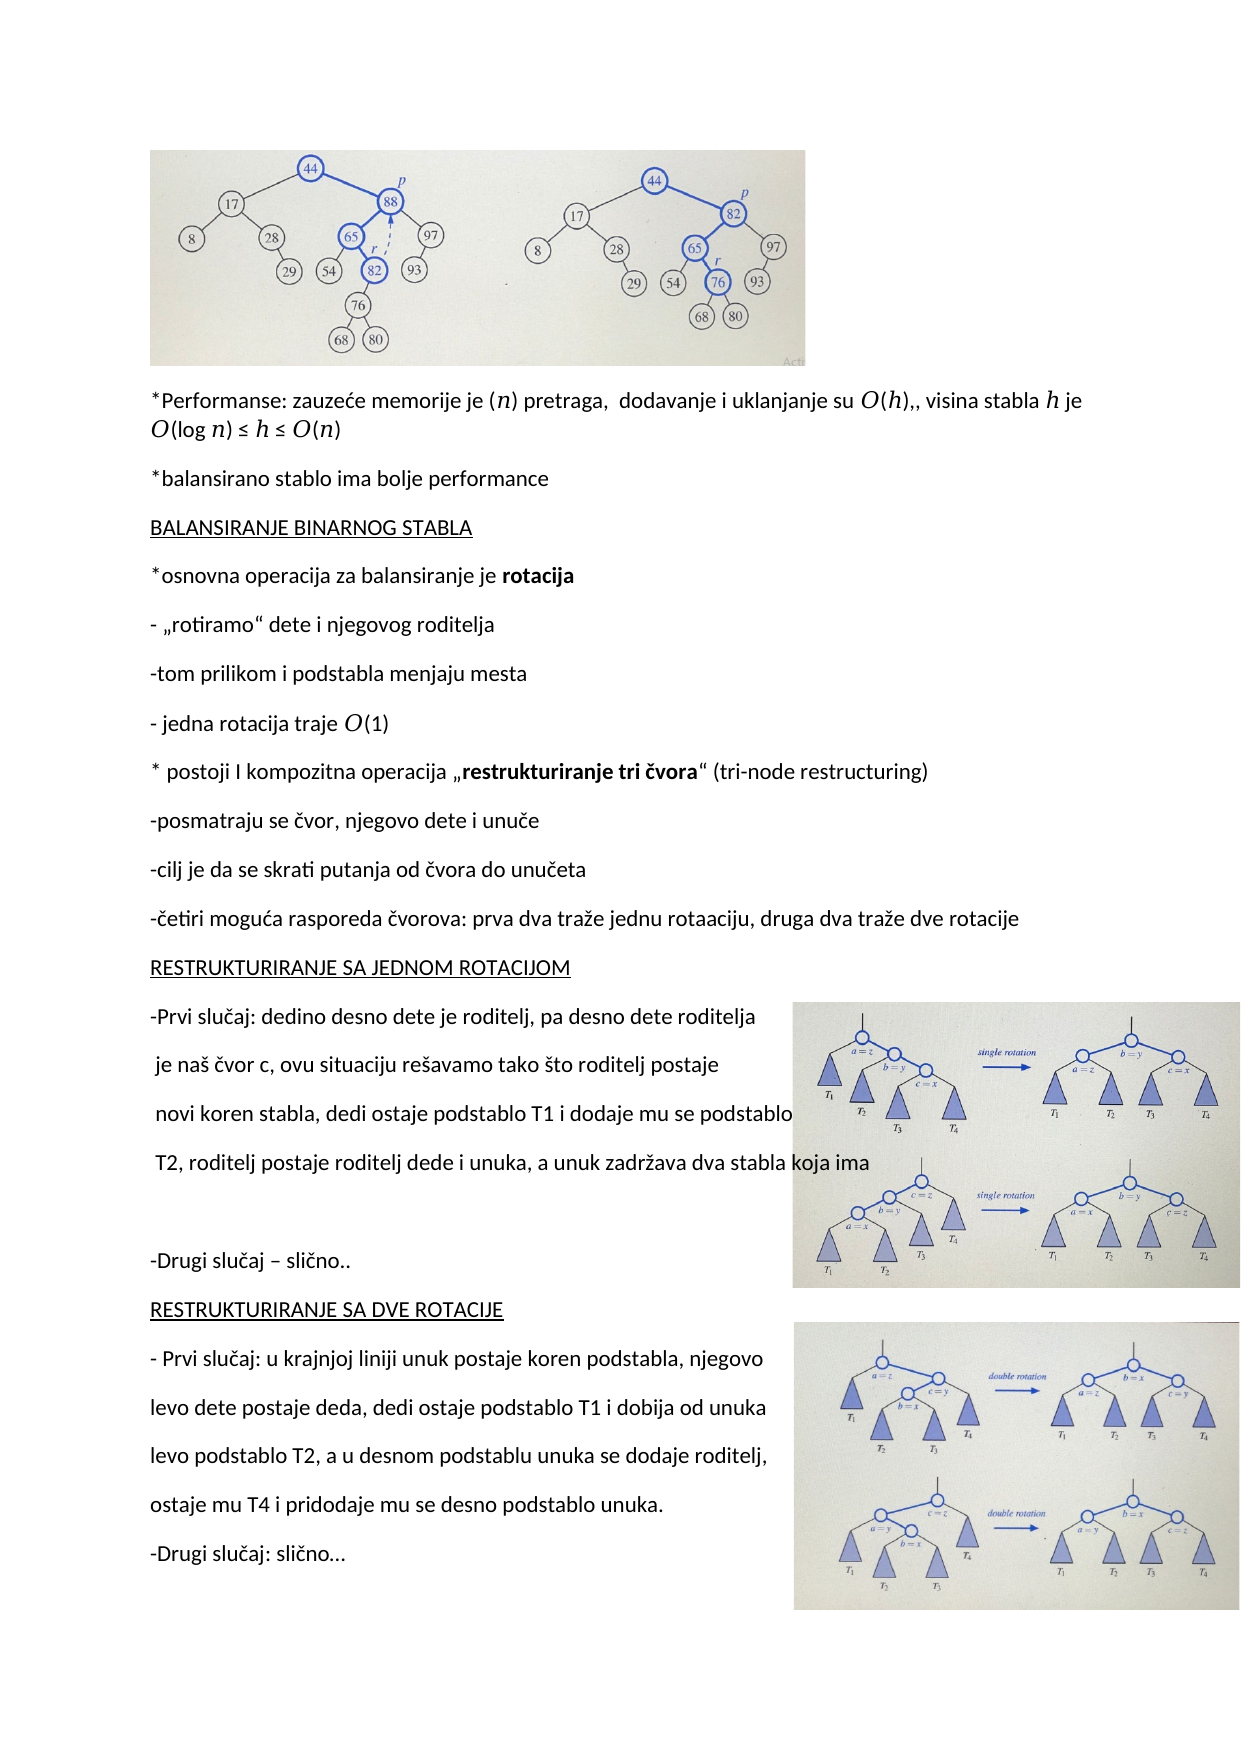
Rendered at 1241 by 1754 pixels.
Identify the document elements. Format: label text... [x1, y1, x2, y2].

picture [793, 1322, 1240, 1610]
text ostaje mu T4 i pridodaje mu se desno podstablo unuka. [150, 1490, 1090, 1518]
text -posmatraju se čvor, njegovo dete i unuče [150, 806, 1090, 834]
text je naš čvor c, ovu situaciju rešavamo tako što roditelj postaje [150, 1051, 1090, 1079]
text T2, roditelj postaje roditelj dede i unuka, a unuk zadržava dva stabla koja ima [150, 1148, 1090, 1176]
text novi koren stabla, dedi ostaje podstablo T1 i dodaje mu se podstablo [150, 1099, 1090, 1127]
text -cilj je da se skrati putanja od čvora do unučeta [150, 855, 1090, 883]
text *osnovna operacija za balansiranje je rotacija [150, 562, 1090, 590]
text * postoji I kompozitna operacija „restrukturiranje tri čvora“ (tri-node restructuring) [150, 757, 1090, 786]
text -Prvi slučaj: dedino desno dete je roditelj, pa desno dete roditelja [150, 1002, 1090, 1030]
text - „rotiramo“ dete i njegovog roditelja [150, 611, 1090, 638]
text *Performanse: zauzeće memorije je (𝑛) pretraga, dodavanje i uklanjanje su 𝑂(ℎ),, visina stabla ℎ je 𝑂(log 𝑛) ≤ ℎ ≤ 𝑂(𝑛) [150, 386, 1090, 443]
text BALANSIRANJE BINARNOG STABLA [150, 513, 1090, 541]
text RESTRUKTURIRANJE SA DVE ROTACIJE [150, 1295, 1090, 1323]
text - Prvi slučaj: u krajnjoj liniji unuk postaje koren podstabla, njegovo [150, 1344, 1090, 1372]
text levo dete postaje deda, dedi ostaje podstablo T1 i dobija od unuka [150, 1393, 1090, 1421]
text - jedna rotacija traje 𝑂(1) [150, 708, 1090, 737]
text -četiri moguća rasporeda čvorova: prva dva traže jednu rotaaciju, druga dva traže dve rotacije [150, 904, 1090, 932]
text -tom prilikom i podstabla menjaju mesta [150, 659, 1090, 687]
picture [792, 1002, 1241, 1288]
picture [150, 150, 806, 366]
text -Drugi slučaj: slično… [150, 1539, 1090, 1567]
text RESTRUKTURIRANJE SA JEDNOM ROTACIJOM [150, 953, 1090, 981]
text *balansirano stablo ima bolje performance [150, 464, 1090, 492]
text -Drugi slučaj – slično.. [150, 1246, 1090, 1274]
text levo podstablo T2, a u desnom podstablu unuka se dodaje roditelj, [150, 1441, 1090, 1469]
